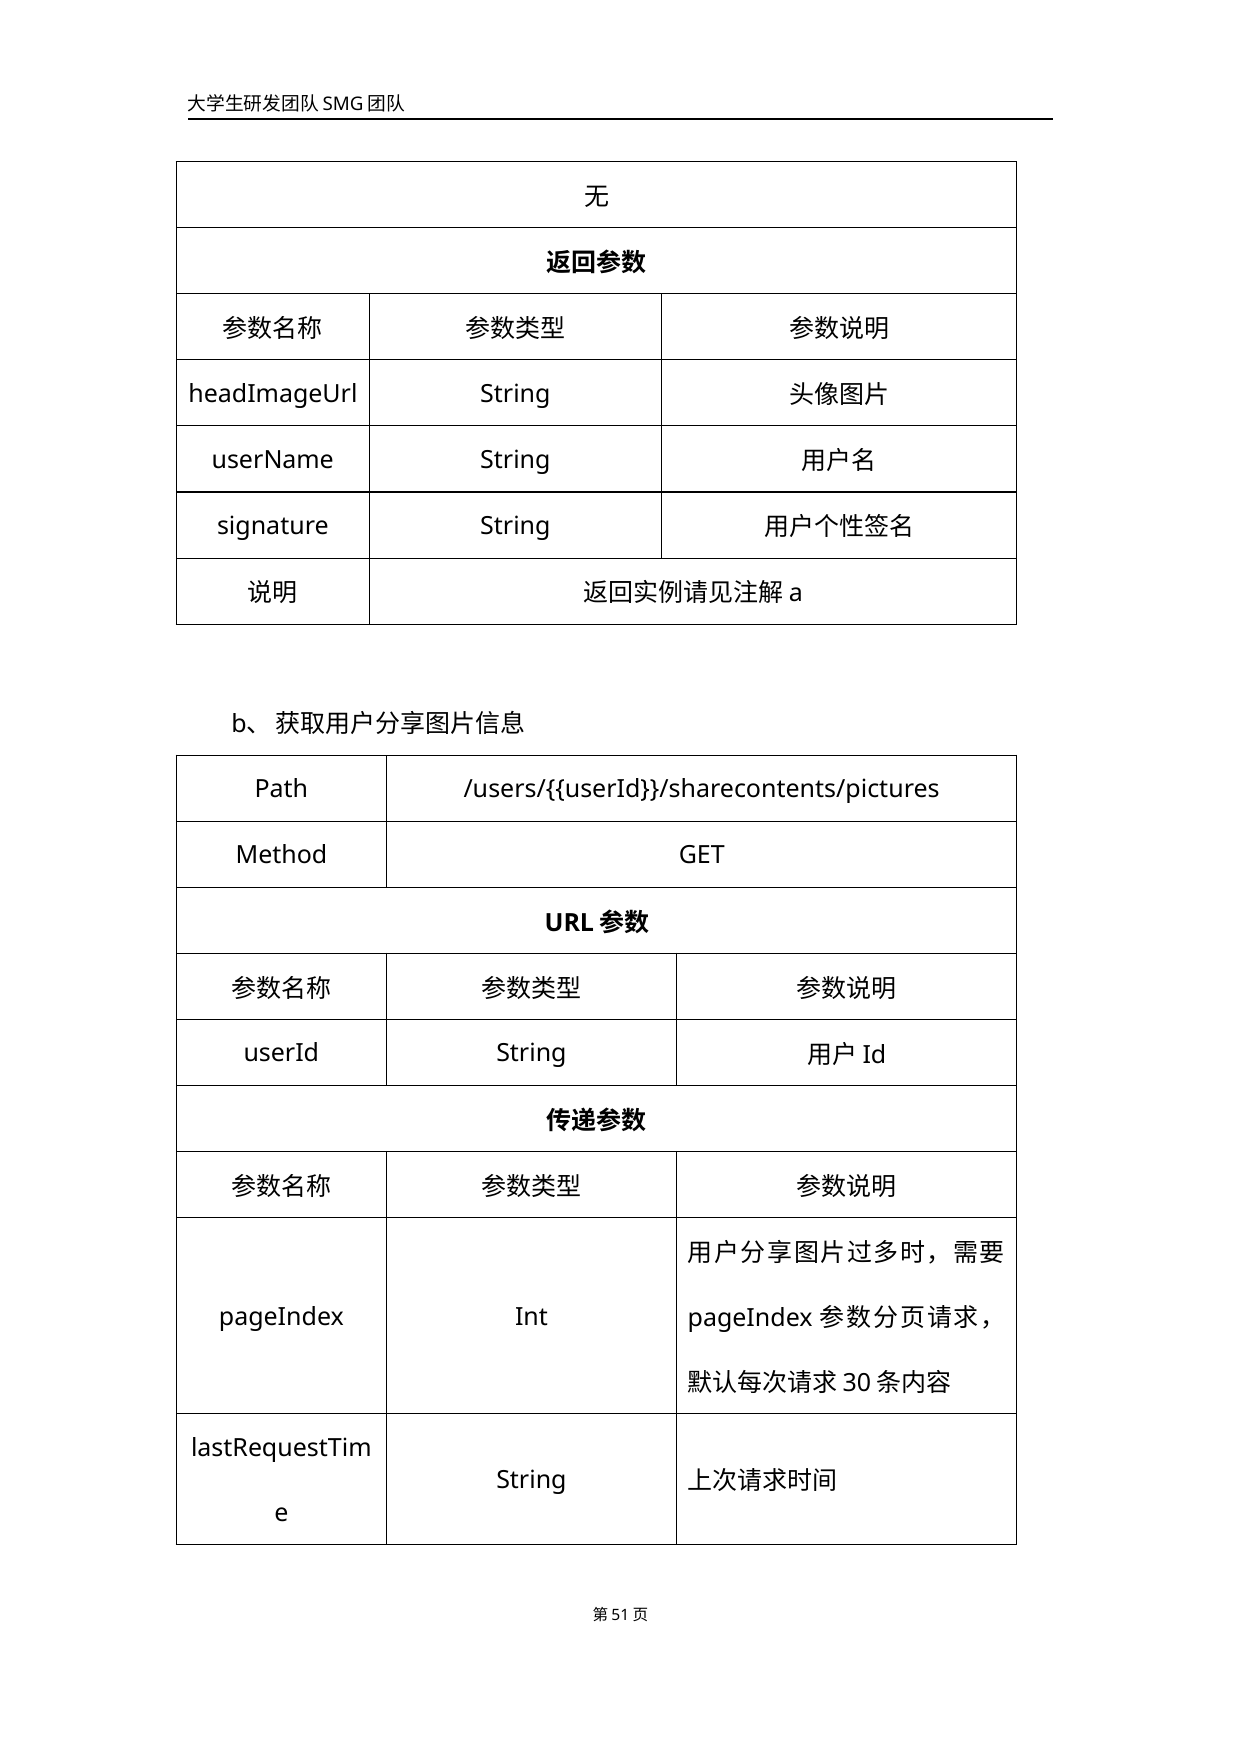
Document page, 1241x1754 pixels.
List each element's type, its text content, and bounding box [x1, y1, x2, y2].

table_cell 用户Id [677, 1020, 1016, 1085]
table_cell signature [177, 493, 369, 557]
table_cell String [387, 1414, 676, 1544]
table_cell 参数名称 [177, 954, 386, 1019]
table_cell 参数类型 [370, 294, 661, 359]
table_cell userName [177, 426, 369, 491]
table_cell 参数名称 [177, 294, 369, 359]
table_cell 用户名 [662, 426, 1016, 491]
table_cell String [370, 360, 661, 425]
table_cell 返回实例请见注解a [370, 559, 1016, 623]
table_cell lastRequestTime [177, 1414, 386, 1544]
table_cell 上次请求时间 [677, 1414, 1016, 1544]
table_cell 参数类型 [387, 1152, 676, 1217]
table_cell 无 [177, 162, 1016, 227]
table_cell 参数说明 [662, 294, 1016, 359]
table_cell String [370, 426, 661, 491]
table_cell 说明 [177, 559, 369, 623]
table_cell pageIndex [177, 1218, 386, 1413]
table_cell String [370, 493, 661, 557]
table_cell 参数名称 [177, 1152, 386, 1217]
table_cell 用户个性签名 [662, 493, 1016, 557]
table_cell Int [387, 1218, 676, 1413]
table_cell 参数说明 [677, 954, 1016, 1019]
table_cell 参数类型 [387, 954, 676, 1019]
table_cell GET [387, 822, 1016, 887]
table_header Path [177, 756, 386, 821]
table_cell 用户分享图片过多时，需要pageIndex参数分页请求，默认每次请求30条内容 [677, 1218, 1016, 1413]
list 获取用户分享图片信息 [231, 689, 1053, 754]
table_cell 传递参数 [177, 1086, 1016, 1151]
table_cell userId [177, 1020, 386, 1085]
table_cell String [387, 1020, 676, 1085]
table_cell URL参数 [177, 888, 1016, 953]
table_cell headImageUrl [177, 360, 369, 425]
table_cell 头像图片 [662, 360, 1016, 425]
table_cell 返回参数 [177, 228, 1016, 293]
table_header /users/{{userId}}/sharecontents/pictures [387, 756, 1016, 821]
table_cell Method [177, 822, 386, 887]
table_cell 参数说明 [677, 1152, 1016, 1217]
